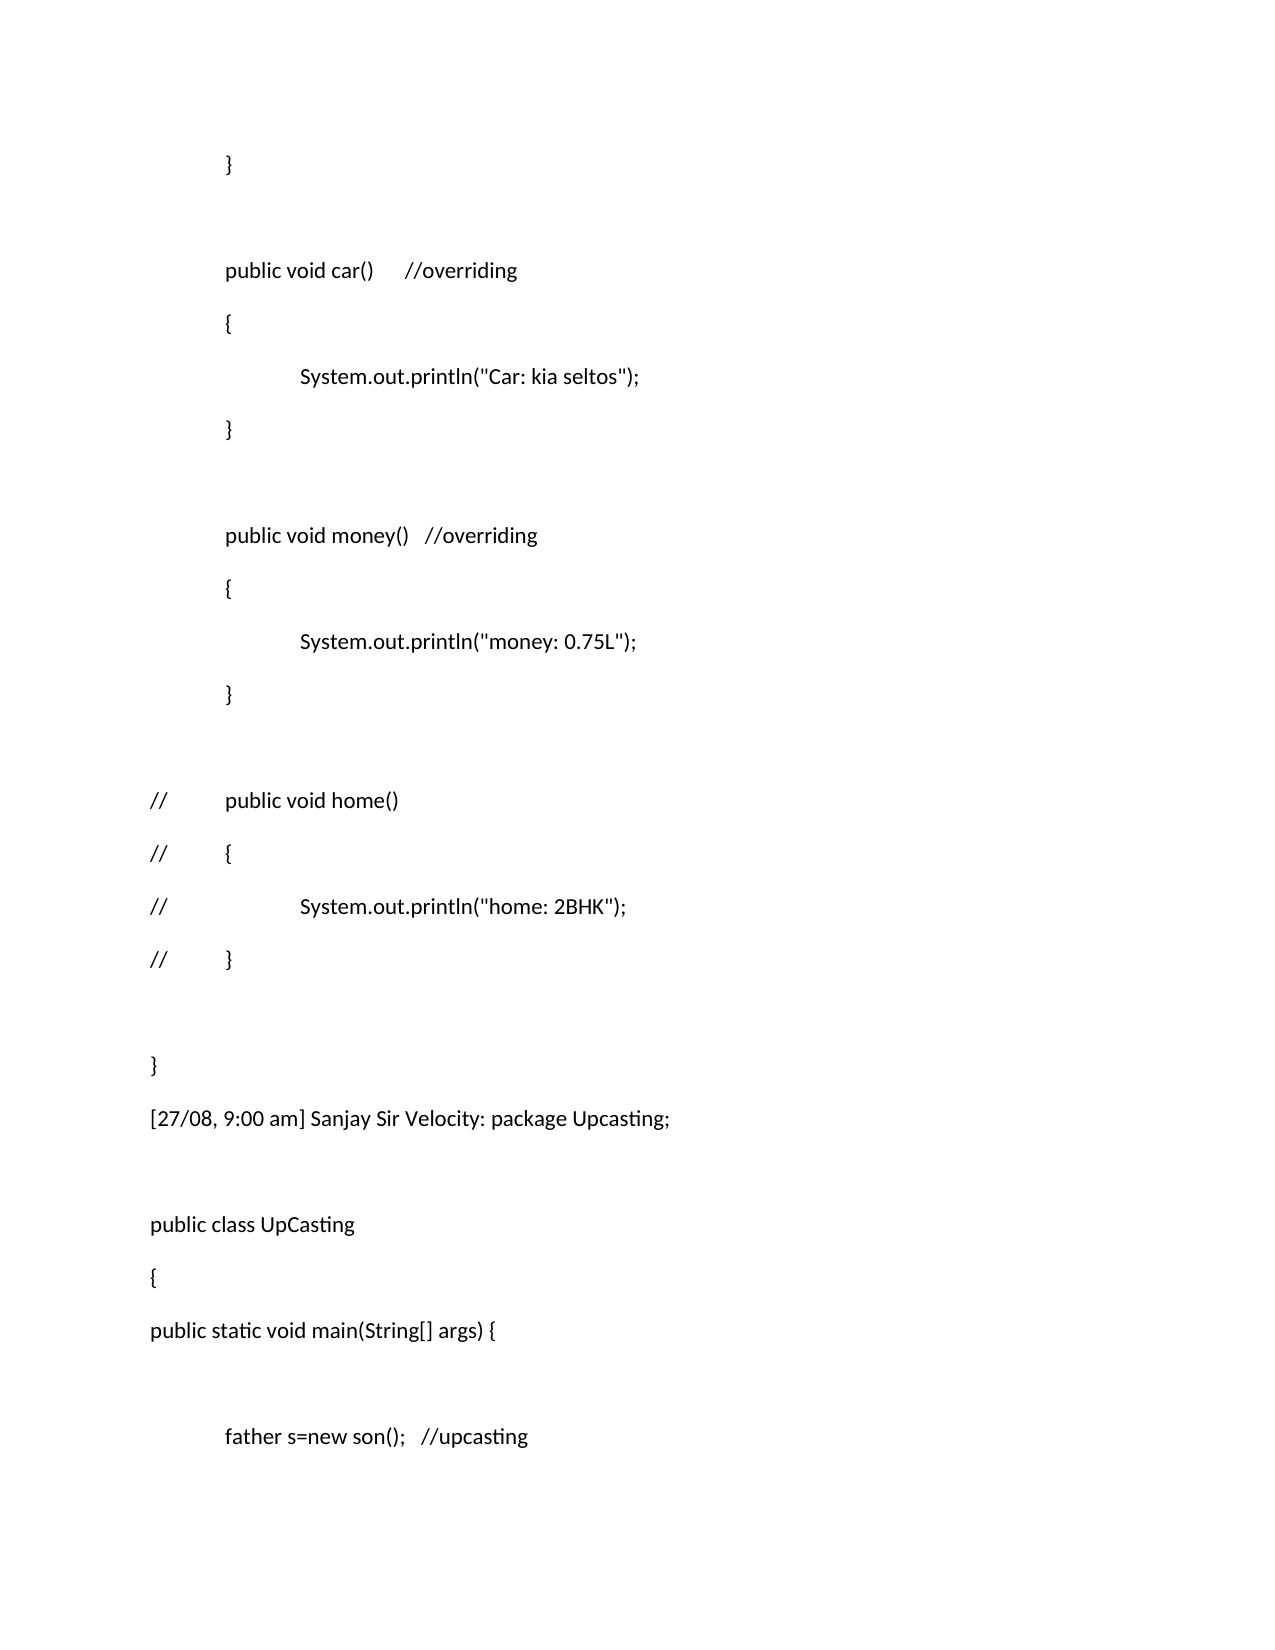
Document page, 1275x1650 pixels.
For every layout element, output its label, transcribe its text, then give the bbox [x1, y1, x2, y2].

text } [150, 415, 1125, 443]
text // public void home() [150, 786, 1125, 814]
text public class UpCasting [150, 1210, 1125, 1238]
text } [150, 1051, 1125, 1079]
text { [150, 309, 1125, 337]
text public static void main(String[] args) { [150, 1316, 1125, 1344]
text } [150, 150, 1125, 178]
text System.out.println("money: 0.75L"); [150, 627, 1125, 655]
text father s=new son(); //upcasting [150, 1422, 1125, 1451]
text public void money() //overriding [150, 521, 1125, 549]
text [27/08, 9:00 am] Sanjay Sir Velocity: package Upcasting; [150, 1104, 1125, 1132]
text { [150, 574, 1125, 602]
text // } [150, 945, 1125, 973]
text // System.out.println("home: 2BHK"); [150, 892, 1125, 920]
text } [150, 680, 1125, 708]
text { [150, 1263, 1125, 1291]
text // { [150, 839, 1125, 867]
text public void car() //overriding [150, 256, 1125, 284]
text System.out.println("Car: kia seltos"); [150, 362, 1125, 390]
